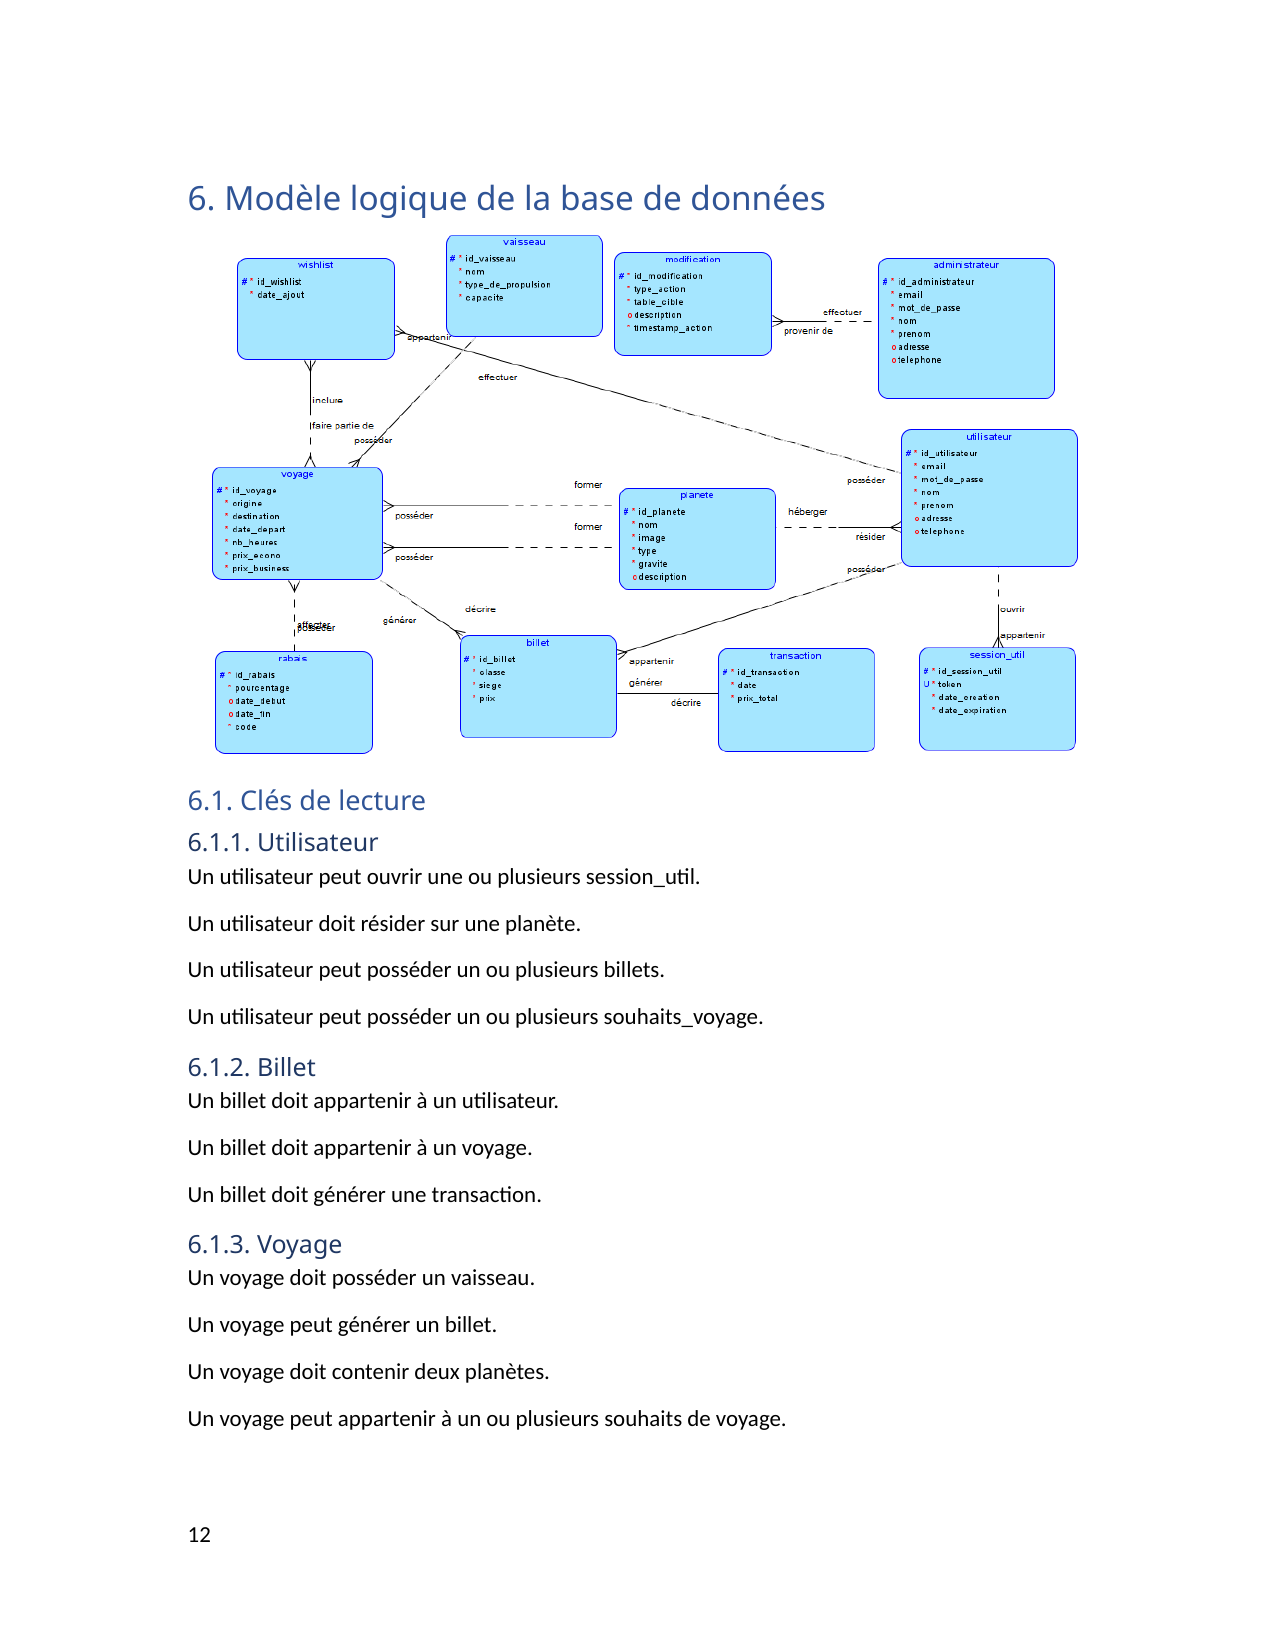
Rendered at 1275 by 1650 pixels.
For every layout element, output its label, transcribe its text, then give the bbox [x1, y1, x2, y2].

text Un billet doit générer une transaction. [187, 1180, 1087, 1208]
text Un billet doit appartenir à un voyage. [187, 1133, 1087, 1161]
text Un utilisateur peut ouvrir une ou plusieurs session_util. [187, 862, 1087, 890]
text Un utilisateur doit résider sur une planète. [187, 909, 1087, 937]
subtitle 6.1.3. Voyage [187, 1227, 1087, 1261]
text Un utilisateur peut posséder un ou plusieurs souhaits_voyage. [187, 1002, 1087, 1031]
text Un voyage peut appartenir à un ou plusieurs souhaits de voyage. [187, 1404, 1087, 1432]
text Un voyage peut générer un billet. [187, 1310, 1087, 1338]
picture [187, 223, 1087, 763]
text Un utilisateur peut posséder un ou plusieurs billets. [187, 956, 1087, 984]
subtitle 6. Modèle logique de la base de données [187, 175, 1087, 220]
text Un voyage doit contenir deux planètes. [187, 1357, 1087, 1385]
subtitle 6.1. Clés de lecture [187, 781, 1087, 818]
subtitle 6.1.2. Billet [187, 1049, 1087, 1083]
subtitle 6.1.1. Utilisateur [187, 825, 1087, 859]
text Un voyage doit posséder un vaisseau. [187, 1263, 1087, 1292]
text Un billet doit appartenir à un utilisateur. [187, 1086, 1087, 1114]
